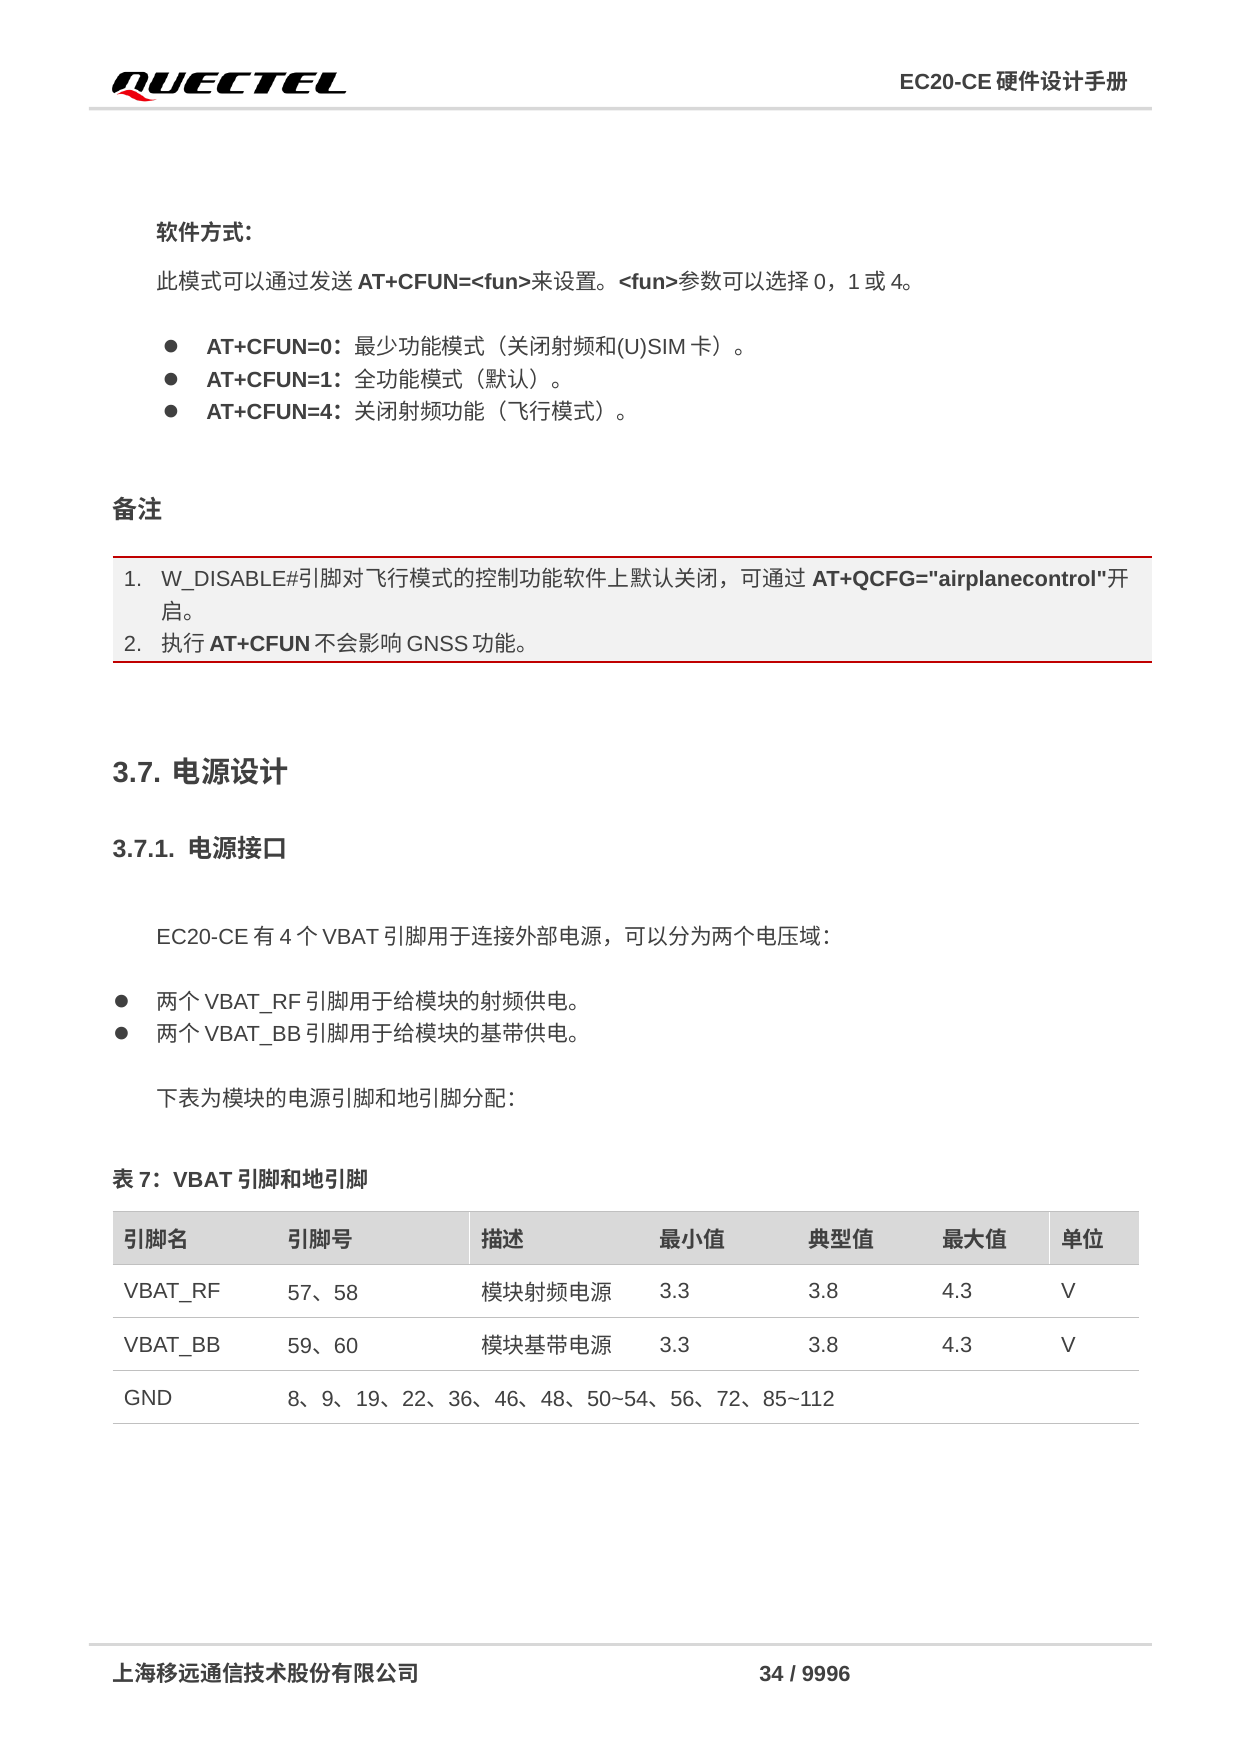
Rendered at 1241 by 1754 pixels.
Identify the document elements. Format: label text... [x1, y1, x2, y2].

table_cell VBAT_BB [113, 1318, 276, 1370]
list AT+CFUN=1：全功能模式（默认）。 [163, 361, 1116, 394]
table_cell 模块基带电源 [470, 1318, 648, 1370]
text 备注 [112, 475, 1128, 540]
text 此模式可以通过发送AT+CFUN=<fun>来设置。<fun>参数可以选择0，1或4。 [112, 264, 1116, 296]
table_header 典型值 [797, 1212, 931, 1264]
text EC20-CE有4个VBAT引脚用于连接外部电源，可以分为两个电压域： [112, 918, 1128, 951]
table_cell 4.3 [931, 1318, 1049, 1370]
table_header 引脚号 [276, 1212, 469, 1264]
table_header 最大值 [931, 1212, 1049, 1264]
list AT+CFUN=0：最少功能模式（关闭射频和(U)SIM卡）。 [163, 329, 1116, 361]
text 表7：VBAT引脚和地引脚 [112, 1162, 1128, 1194]
table_cell 3.3 [648, 1265, 797, 1317]
table_cell 59、60 [276, 1318, 469, 1370]
table_cell 4.3 [931, 1265, 1049, 1317]
list AT+CFUN=4：关闭射频功能（飞行模式）。 [163, 394, 1116, 426]
table_header 描述 [470, 1212, 648, 1264]
table_cell V [1050, 1265, 1139, 1317]
table_cell 57、58 [276, 1265, 469, 1317]
picture [104, 65, 353, 107]
text 下表为模块的电源引脚和地引脚分配： [112, 1081, 1128, 1113]
table_cell 3.3 [648, 1318, 797, 1370]
text 软件方式： [112, 215, 1116, 247]
table_cell V [1050, 1318, 1139, 1370]
table_cell GND [113, 1371, 276, 1423]
list 两个VBAT_RF引脚用于给模块的射频供电。 [112, 983, 1116, 1016]
list 两个VBAT_BB引脚用于给模块的基带供电。 [112, 1016, 1116, 1048]
table_header 单位 [1050, 1212, 1139, 1264]
table_header 最小值 [648, 1212, 797, 1264]
table_cell 3.8 [797, 1318, 931, 1370]
table_header W_DISABLE#引脚对飞行模式的控制功能软件上默认关闭，可通过AT+QCFG="airplanecontrol"开启。 执行AT+CFUN不会影响GNSS功能。 [113, 558, 1152, 661]
table_cell 模块射频电源 [470, 1265, 648, 1317]
text 电源设计 [112, 737, 1116, 802]
text 电源接口 [112, 814, 1116, 879]
table_cell 8、9、19、22、36、46、48、50~54、56、72、85~112 [276, 1371, 1139, 1423]
table_header 引脚名 [113, 1212, 276, 1264]
table_cell VBAT_RF [113, 1265, 276, 1317]
table_cell 3.8 [797, 1265, 931, 1317]
